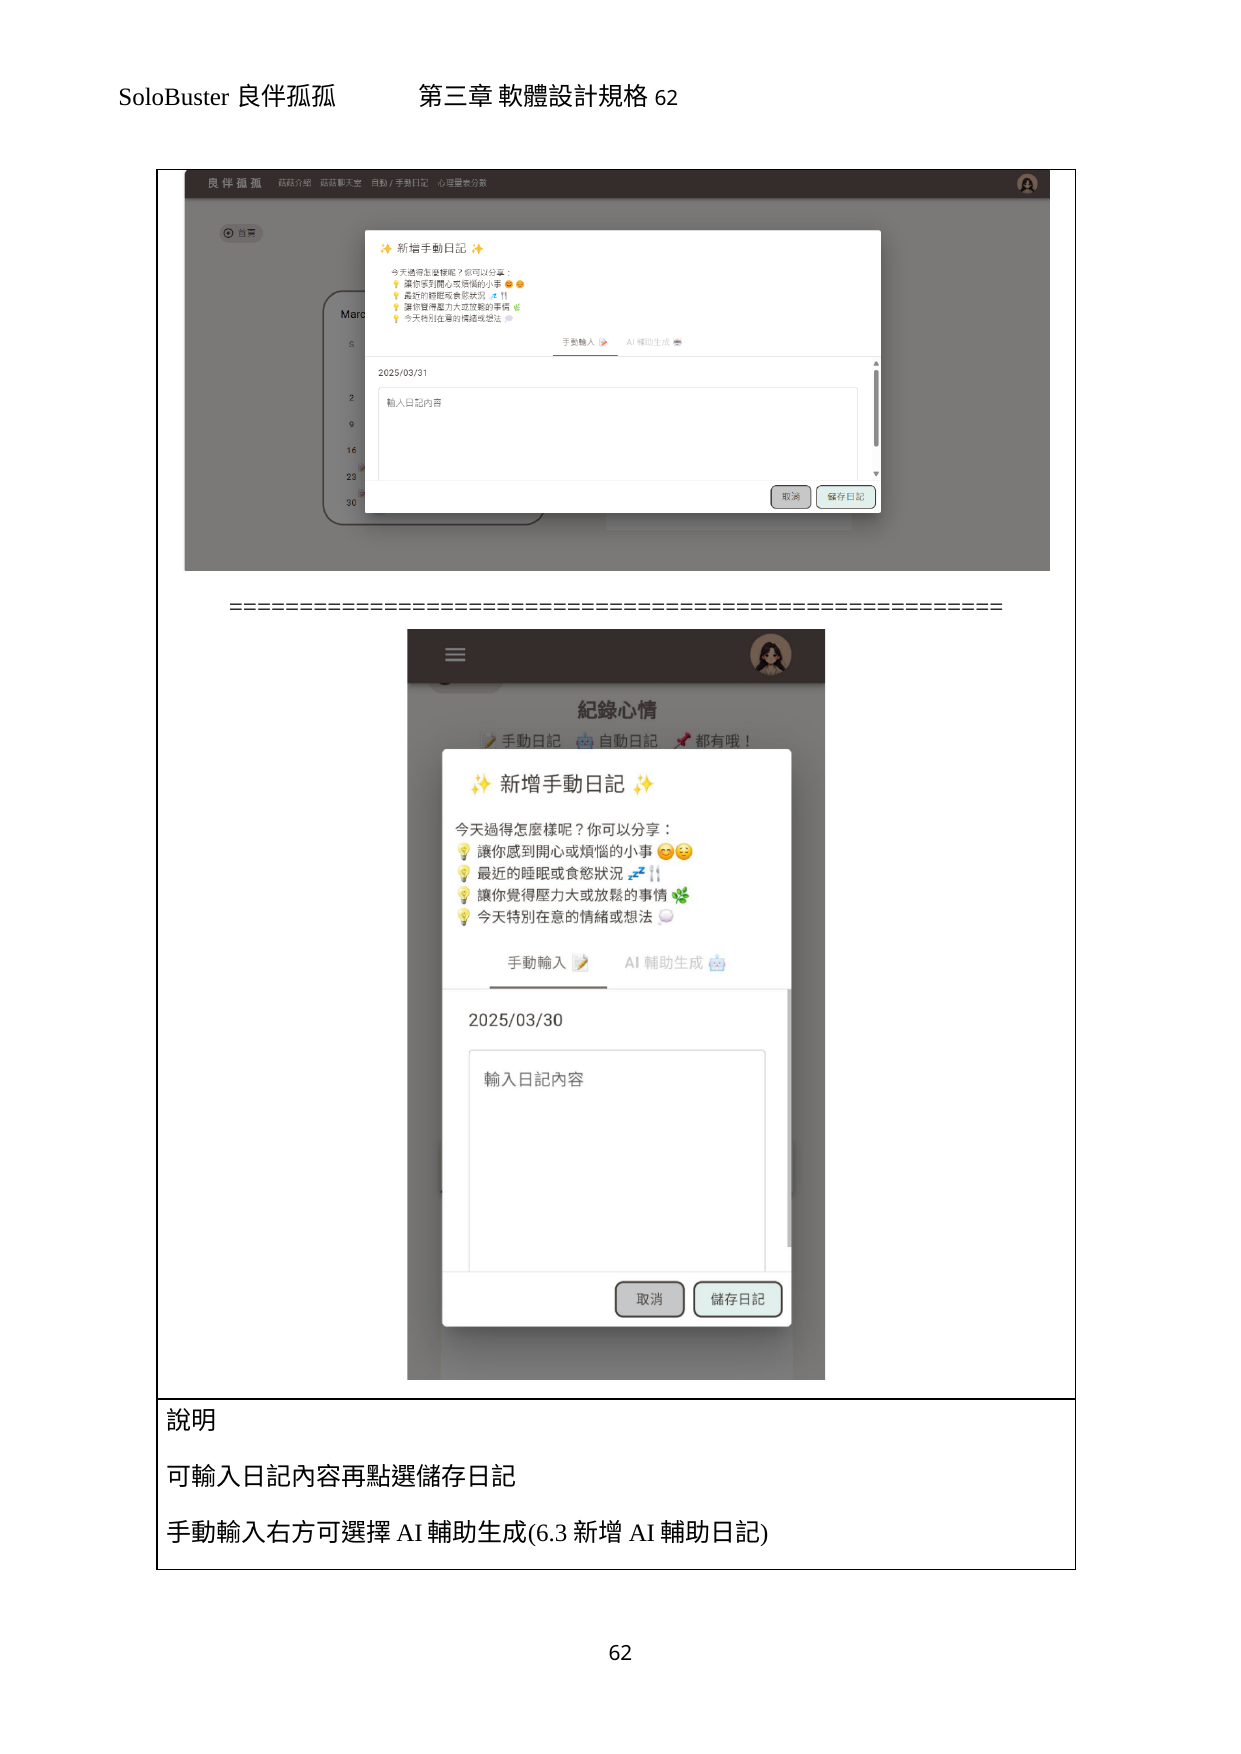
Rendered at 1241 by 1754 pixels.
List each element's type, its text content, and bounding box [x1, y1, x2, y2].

picture [407, 629, 826, 1380]
picture [182, 170, 1050, 571]
table_cell 說明 可輸入日記內容再點選儲存日記 手動輸入右方可選擇AI輔助生成(6.3 新增AI輔助日記) [158, 1400, 1075, 1568]
table_cell ======================================================= [158, 170, 1075, 1398]
